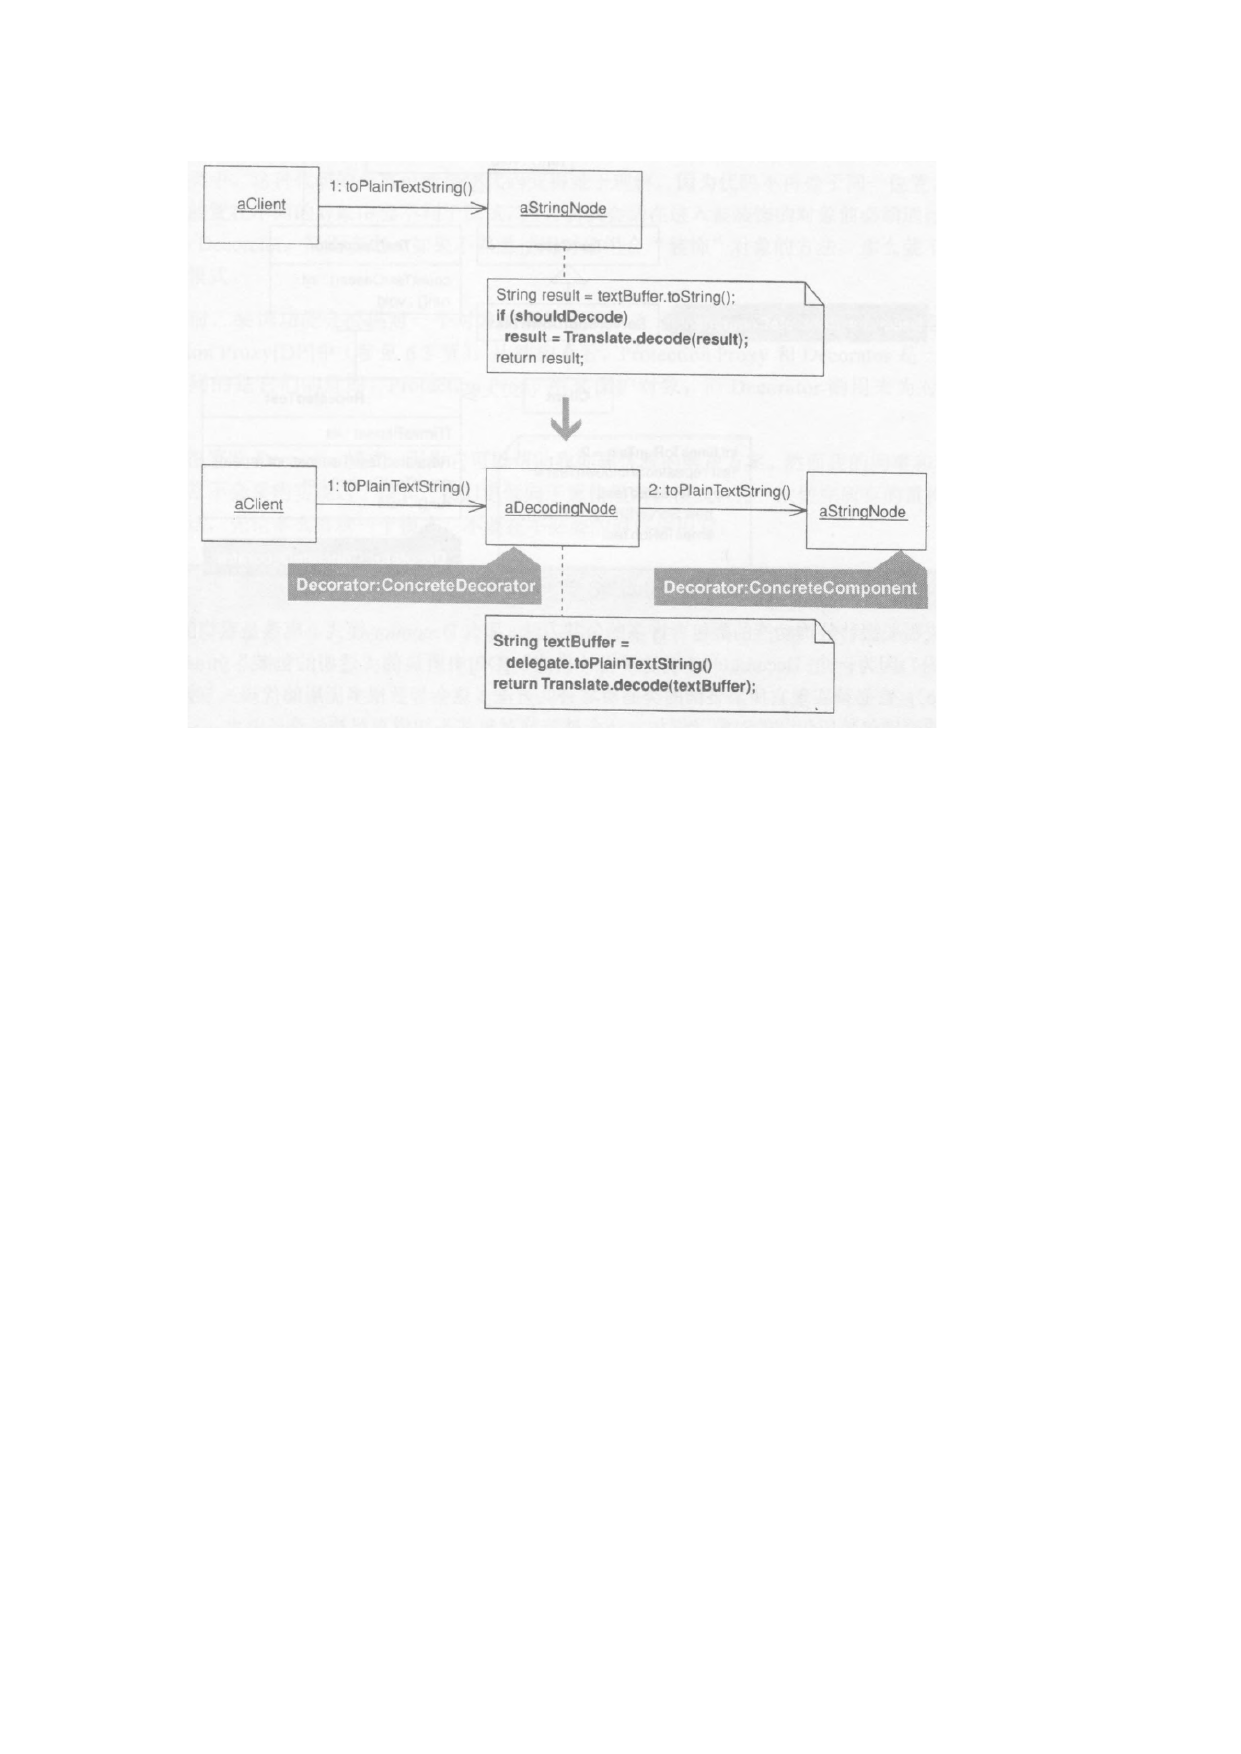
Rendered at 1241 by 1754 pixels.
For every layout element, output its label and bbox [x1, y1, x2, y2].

picture [187, 161, 937, 728]
